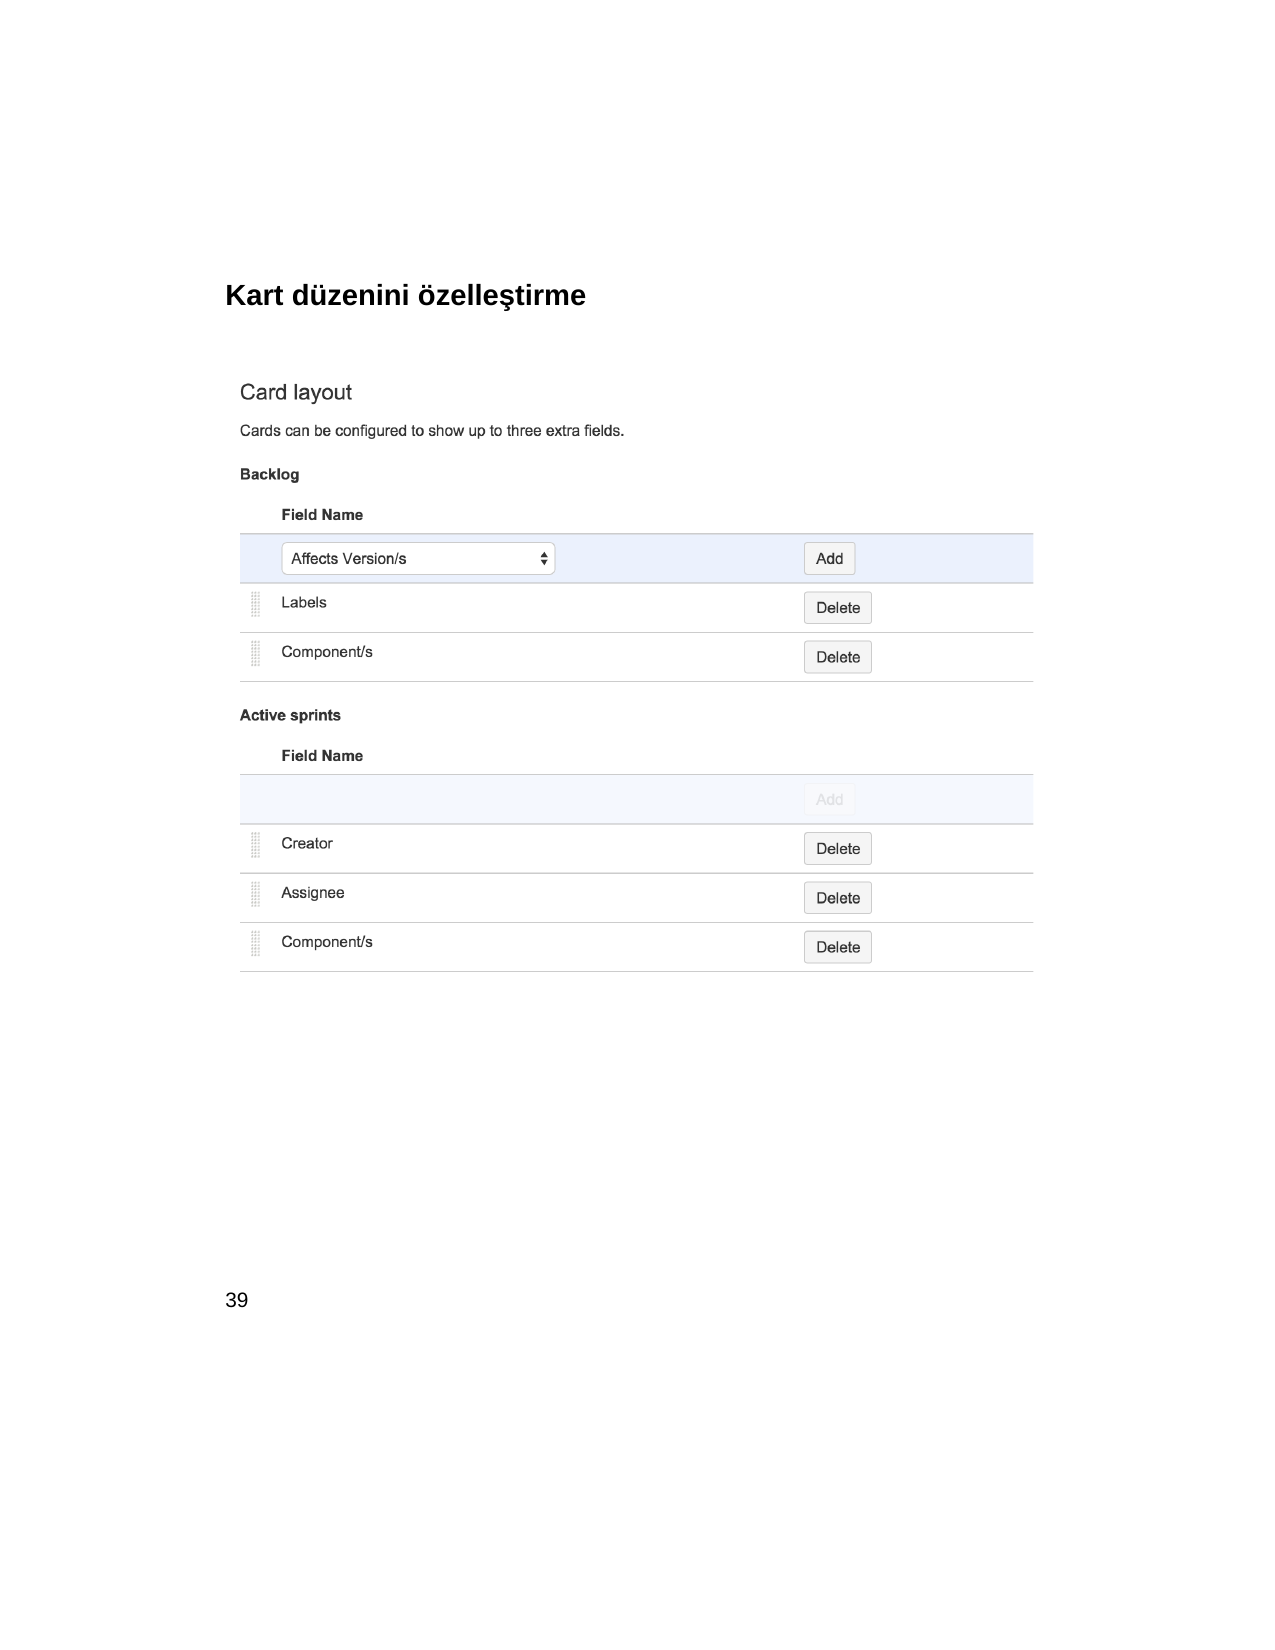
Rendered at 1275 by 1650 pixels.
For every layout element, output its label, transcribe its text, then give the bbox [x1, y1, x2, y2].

text Kart düzenini özelleştirme [225, 278, 1219, 311]
text 39 [225, 1288, 1219, 1312]
picture [239, 383, 1034, 972]
